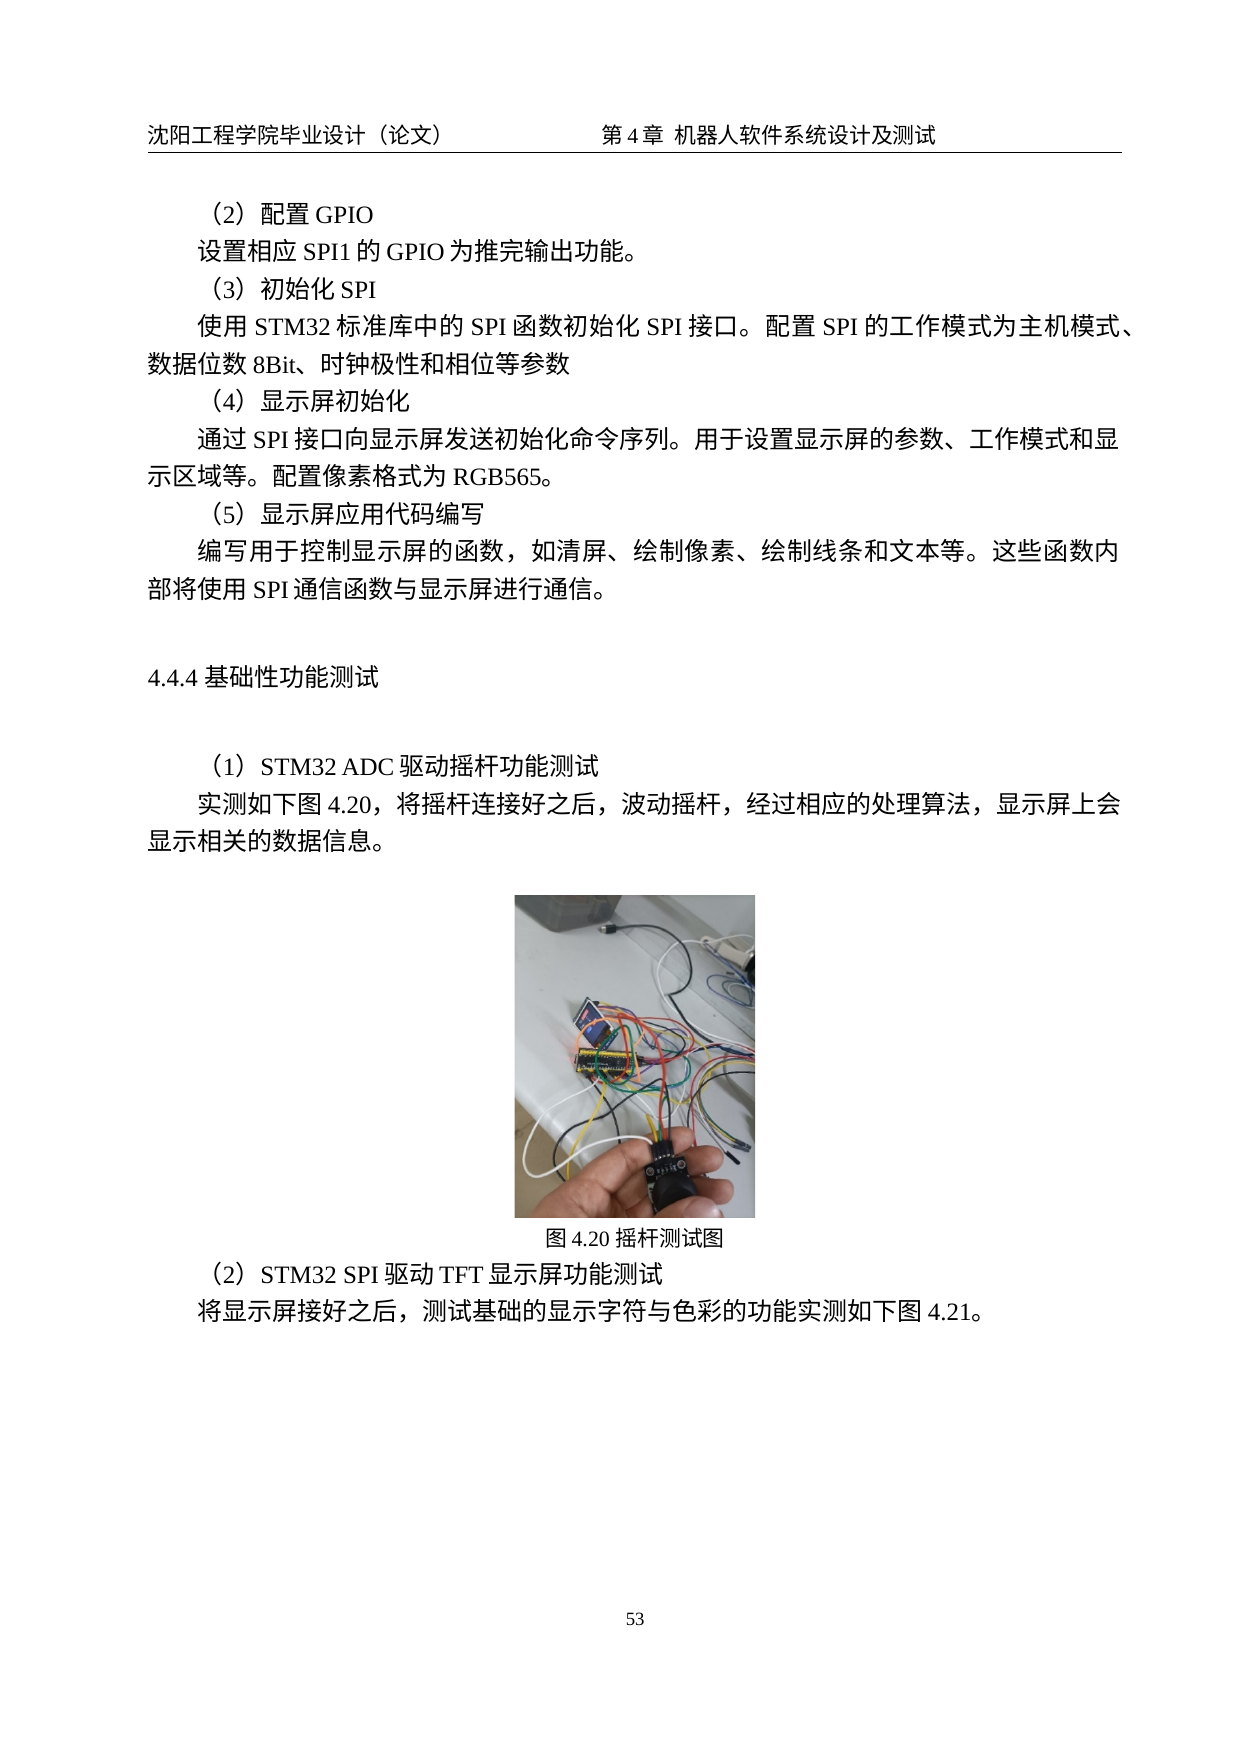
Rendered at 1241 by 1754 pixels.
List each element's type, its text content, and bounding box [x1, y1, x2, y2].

text 4.4.4 基础性功能测试 [148, 643, 1122, 708]
text 实测如下图4.20，将摇杆连接好之后，波动摇杆，经过相应的处理算法，显示屏上会显示相关的数据信息。 [148, 783, 1122, 858]
text 编写用于控制显示屏的函数，如清屏、绘制像素、绘制线条和文本等。这些函数内部将使用SPI通信函数与显示屏进行通信。 [148, 531, 1122, 606]
text （5）显示屏应用代码编写 [148, 493, 1122, 531]
text （3）初始化SPI [148, 268, 1122, 306]
text 设置相应SPI1的GPIO为推完输出功能。 [148, 231, 1122, 268]
text 将显示屏接好之后，测试基础的显示字符与色彩的功能实测如下图4.21。 [148, 1291, 1122, 1328]
text 使用STM32标准库中的SPI函数初始化SPI接口。配置SPI的工作模式为主机模式、数据位数8Bit、时钟极性和相位等参数 [148, 306, 1122, 381]
picture [514, 895, 756, 1218]
text 图4.20 摇杆测试图 [148, 1221, 1122, 1253]
text （4）显示屏初始化 [148, 381, 1122, 418]
text （2）配置GPIO [148, 193, 1122, 231]
text 通过SPI接口向显示屏发送初始化命令序列。用于设置显示屏的参数、工作模式和显示区域等。配置像素格式为RGB565。 [148, 418, 1122, 493]
text （1）STM32 ADC驱动摇杆功能测试 [148, 746, 1122, 783]
text （2）STM32 SPI驱动TFT显示屏功能测试 [148, 1253, 1122, 1291]
